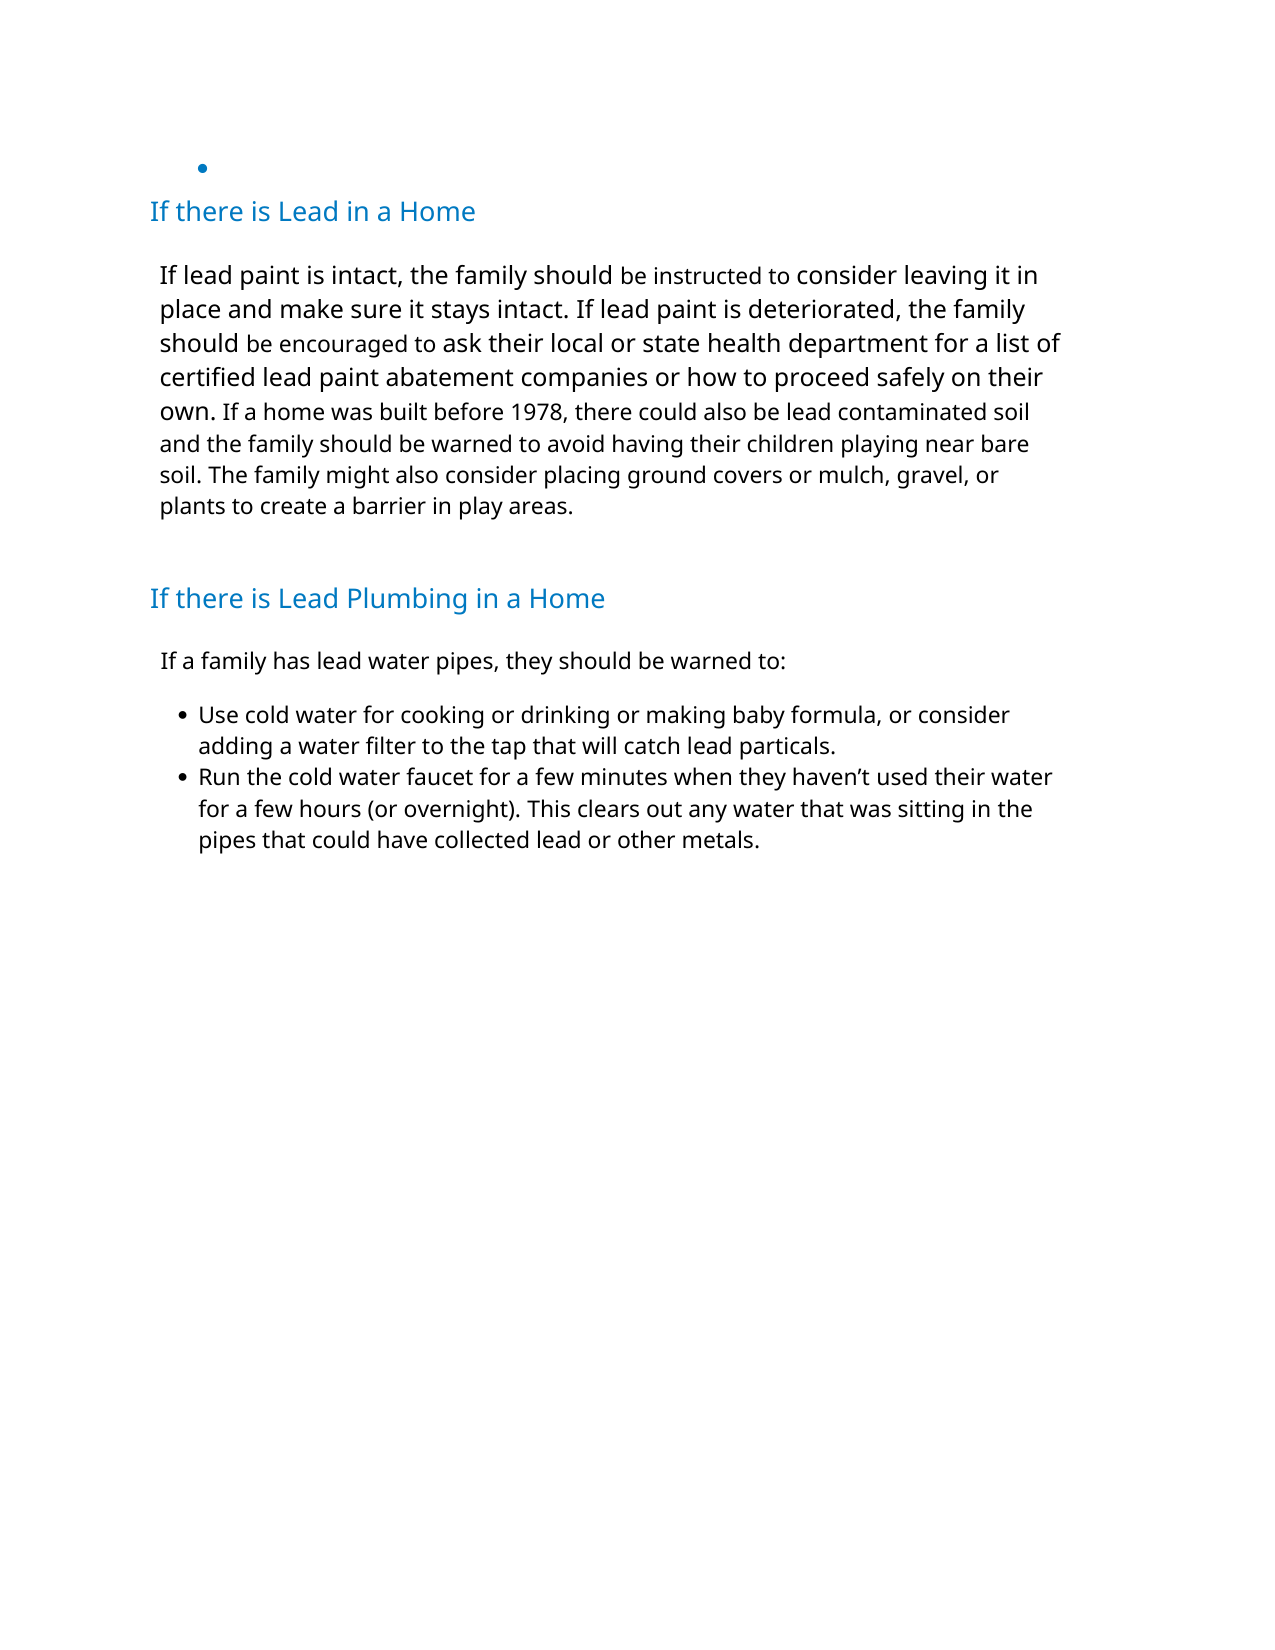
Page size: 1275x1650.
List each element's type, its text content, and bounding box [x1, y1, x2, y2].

subtitle If a family has lead water pipes, they should be warned to: [160, 644, 1125, 676]
text If there is Lead in a Home [150, 192, 1065, 229]
subtitle If there is Lead Plumbing in a Home [150, 579, 1125, 616]
text If lead paint is intact, the family should be instructed to consider leaving it in place and make sure it stays intact. If lead paint is deteriorated, the family should be encouraged to ask their local or state health department for a list of certified lead paint abatement companies or how to proceed safely on their own. If a home was built before 1978, there could also be lead contaminated soil and the family should be warned to avoid having their children playing near bare soil. The family might also consider placing ground covers or mulch, gravel, or plants to create a barrier in play areas. [159, 257, 1065, 521]
list Run the cold water faucet for a few minutes when they haven’t used their water for a few hours (or overnight). This clears out any water that was sitting in the pipes that could have collected lead or other metals. [178, 761, 1076, 855]
list Use cold water for cooking or drinking or making baby formula, or consider adding a water filter to the tap that will catch lead particals. [178, 699, 1076, 761]
